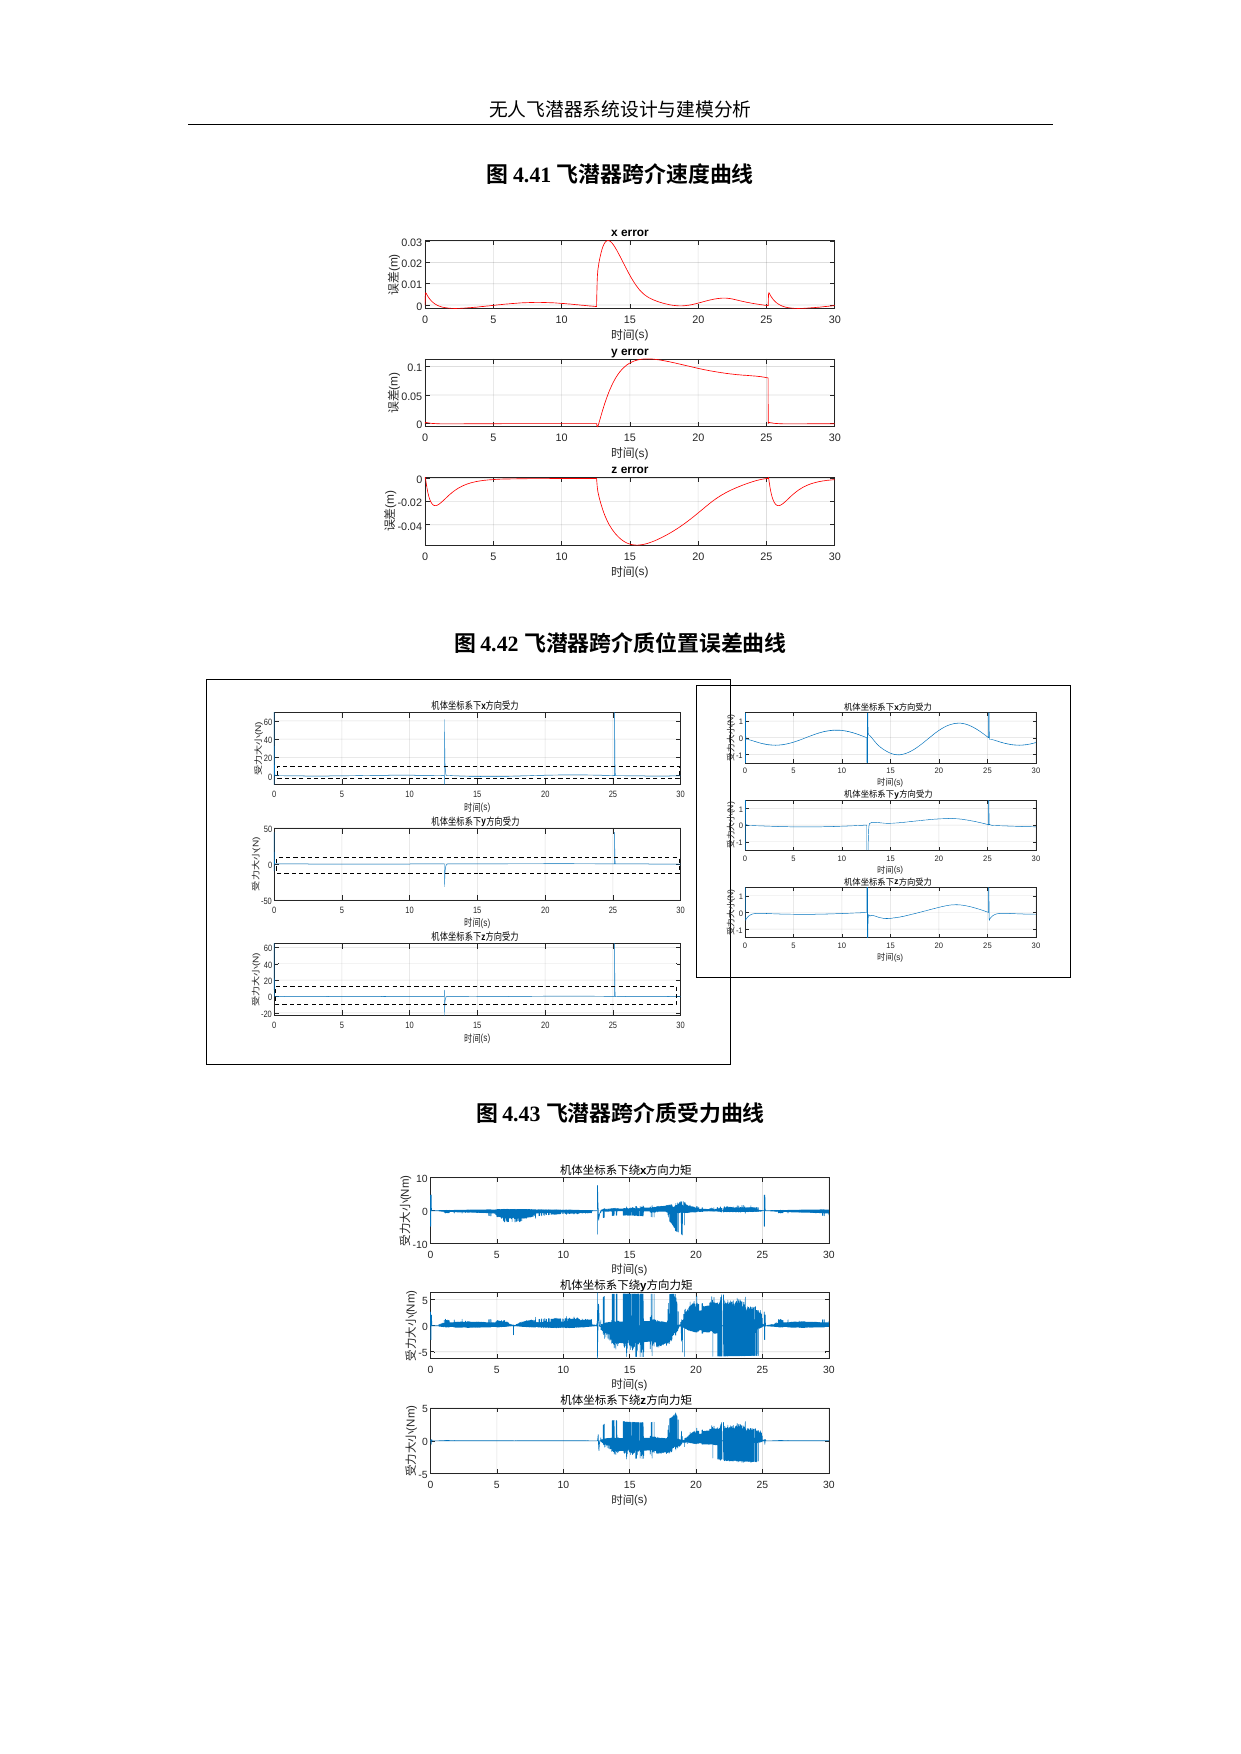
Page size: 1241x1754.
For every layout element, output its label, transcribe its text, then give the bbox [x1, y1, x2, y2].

text 图4.42 飞潜器跨介质位置误差曲线 [187, 625, 1053, 659]
text 图4.43 飞潜器跨介质受力曲线 [187, 1094, 1053, 1128]
text 图4.41 飞潜器跨介速度曲线 [187, 156, 1053, 190]
